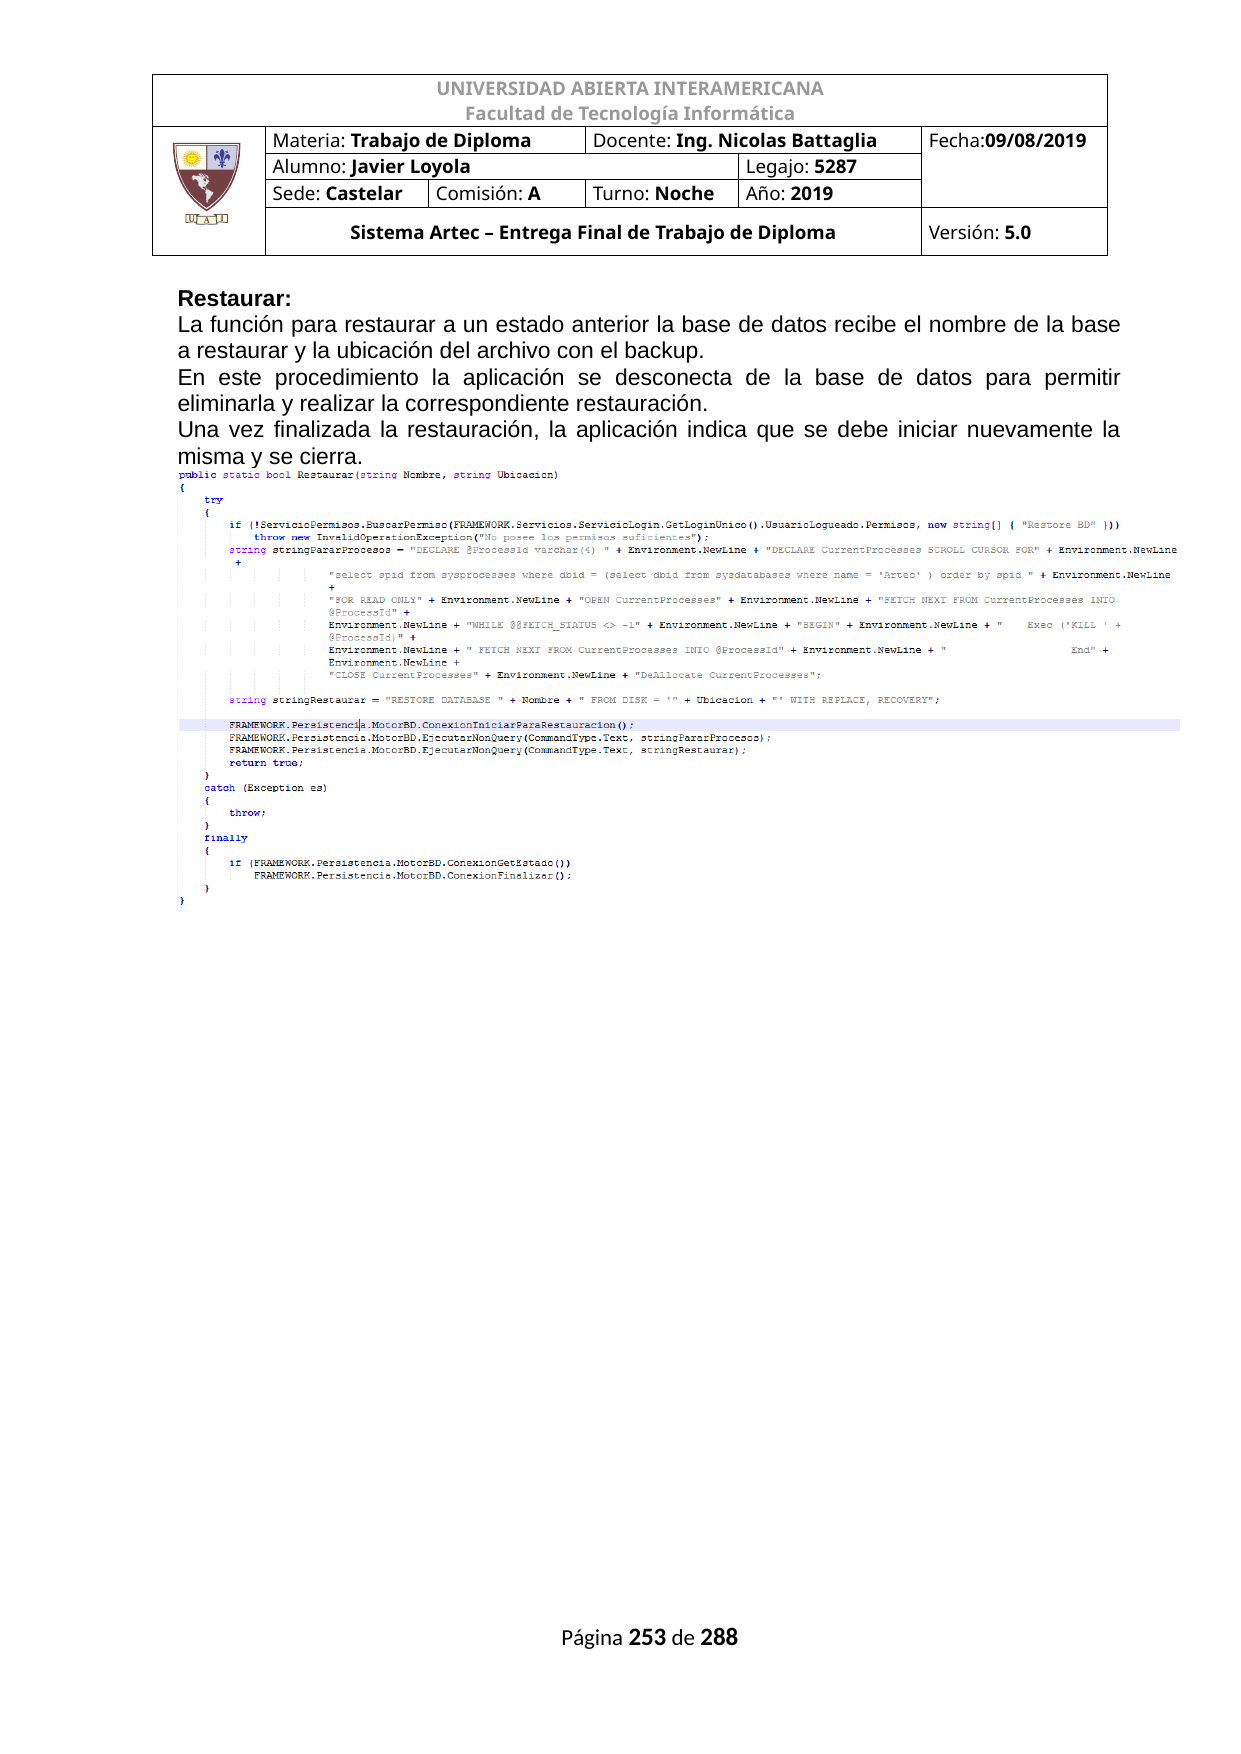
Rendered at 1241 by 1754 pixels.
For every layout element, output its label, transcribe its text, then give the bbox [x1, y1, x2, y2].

picture [157, 136, 257, 228]
picture [177, 468, 1180, 907]
text La función para restaurar a un estado anterior la base de datos recibe el nombre de la base a restaurar y la ubicación del archivo con el backup. [177, 311, 1122, 363]
text Restaurar: [177, 284, 1122, 311]
text Una vez finalizada la restauración, la aplicación indica que se debe iniciar nuevamente la misma y se cierra. [177, 416, 1122, 468]
text En este procedimiento la aplicación se desconecta de la base de datos para permitir eliminarla y realizar la correspondiente restauración. [177, 363, 1122, 416]
